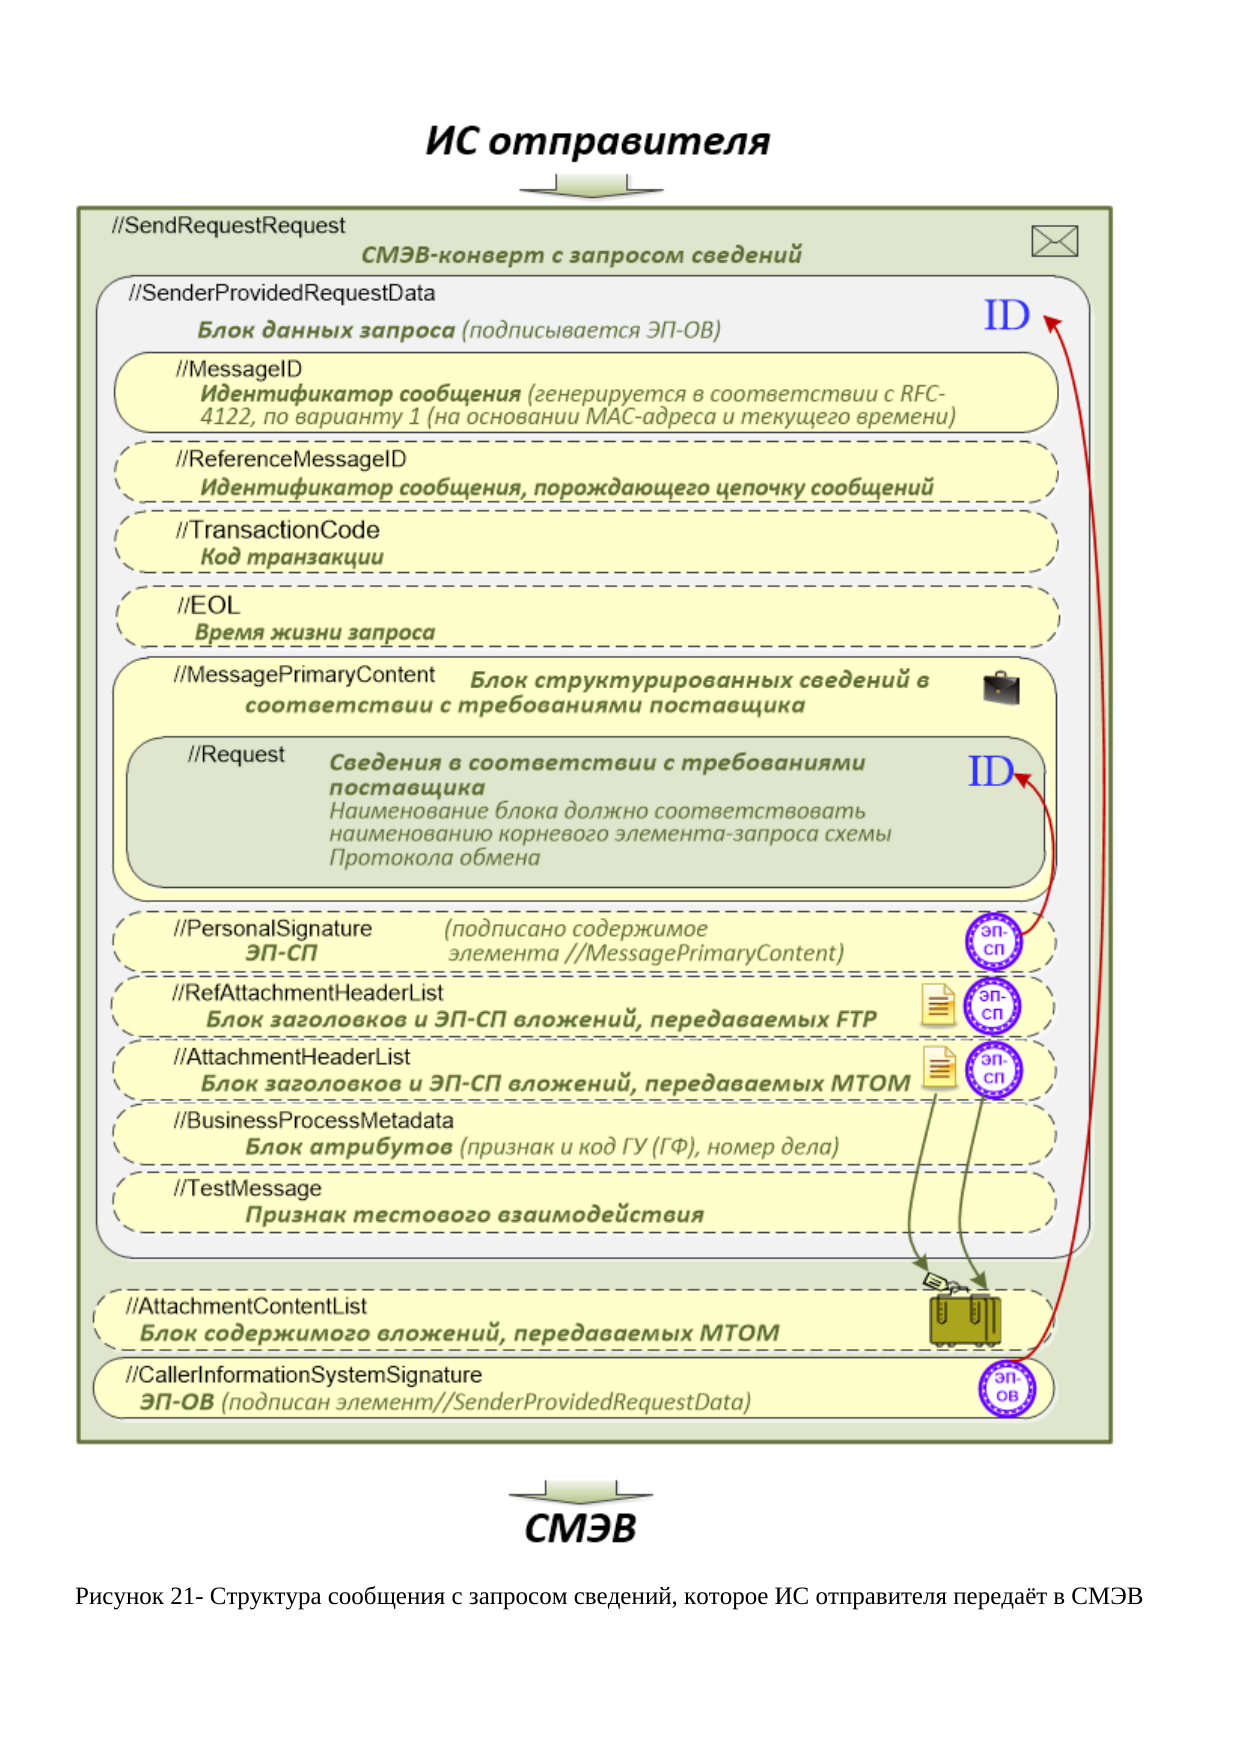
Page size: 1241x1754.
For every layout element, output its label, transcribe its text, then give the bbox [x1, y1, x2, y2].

text Рисунок 21- Структура сообщения с запросом сведений, которое ИС отправителя передаёт в СМЭВ [75, 1581, 1165, 1610]
picture [75, 114, 1166, 1556]
